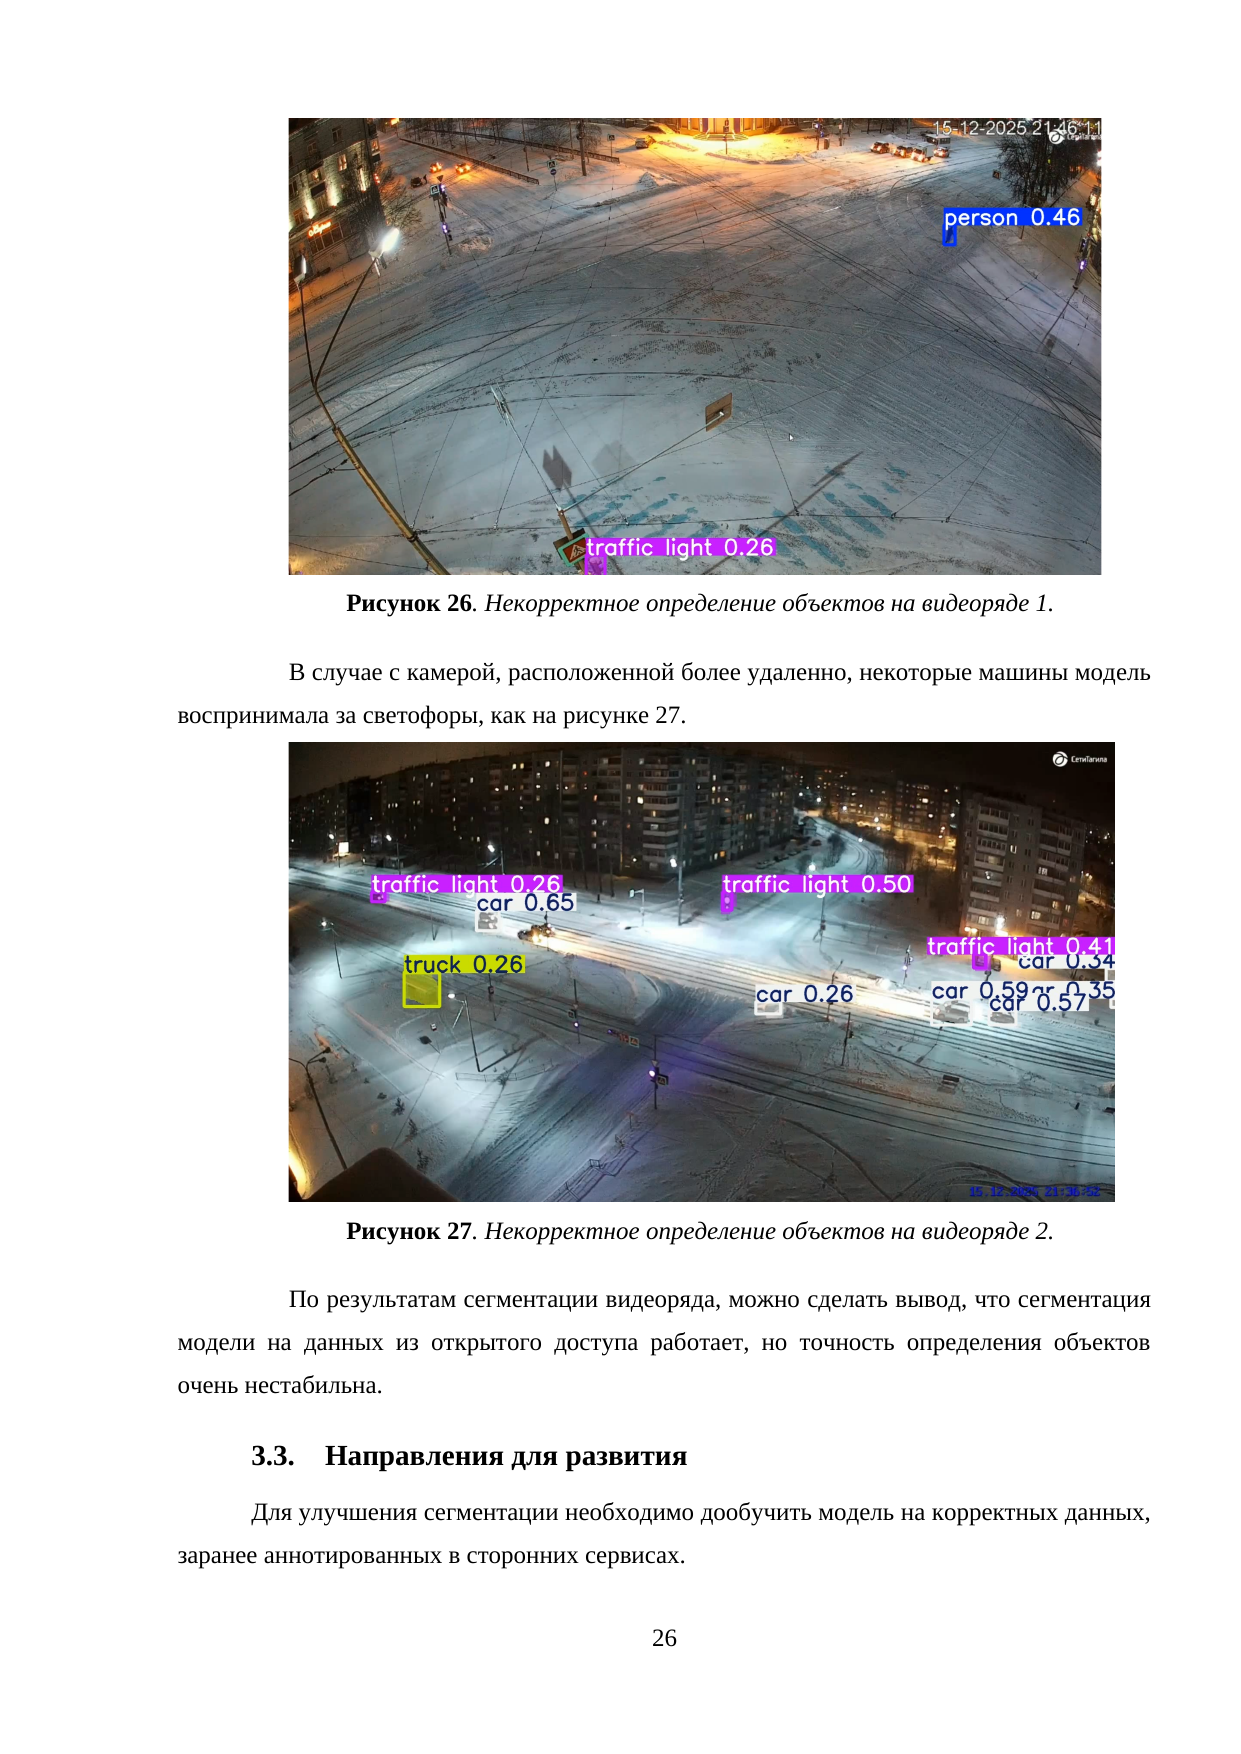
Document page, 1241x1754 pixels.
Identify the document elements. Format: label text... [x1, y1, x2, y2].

picture [288, 742, 1115, 1202]
text Рисунок 27. Некорректное определение объектов на видеоряде 2. [177, 1216, 1152, 1244]
list Направления для развития [177, 1438, 1152, 1472]
picture [288, 118, 1102, 575]
text По результатам сегментации видеоряда, можно сделать вывод, что сегментация модели на данных из открытого доступа работает, но точность определения объектов очень нестабильна. [177, 1284, 1152, 1399]
text В случае с камерой, расположенной более удаленно, некоторые машины модель воспринимала за светофоры, как на рисунке 27. [177, 657, 1152, 728]
text Для улучшения сегментации необходимо дообучить модель на корректных данных, заранее аннотированных в сторонних сервисах. [177, 1497, 1152, 1569]
text Рисунок 26. Некорректное определение объектов на видеоряде 1. [177, 588, 1152, 617]
